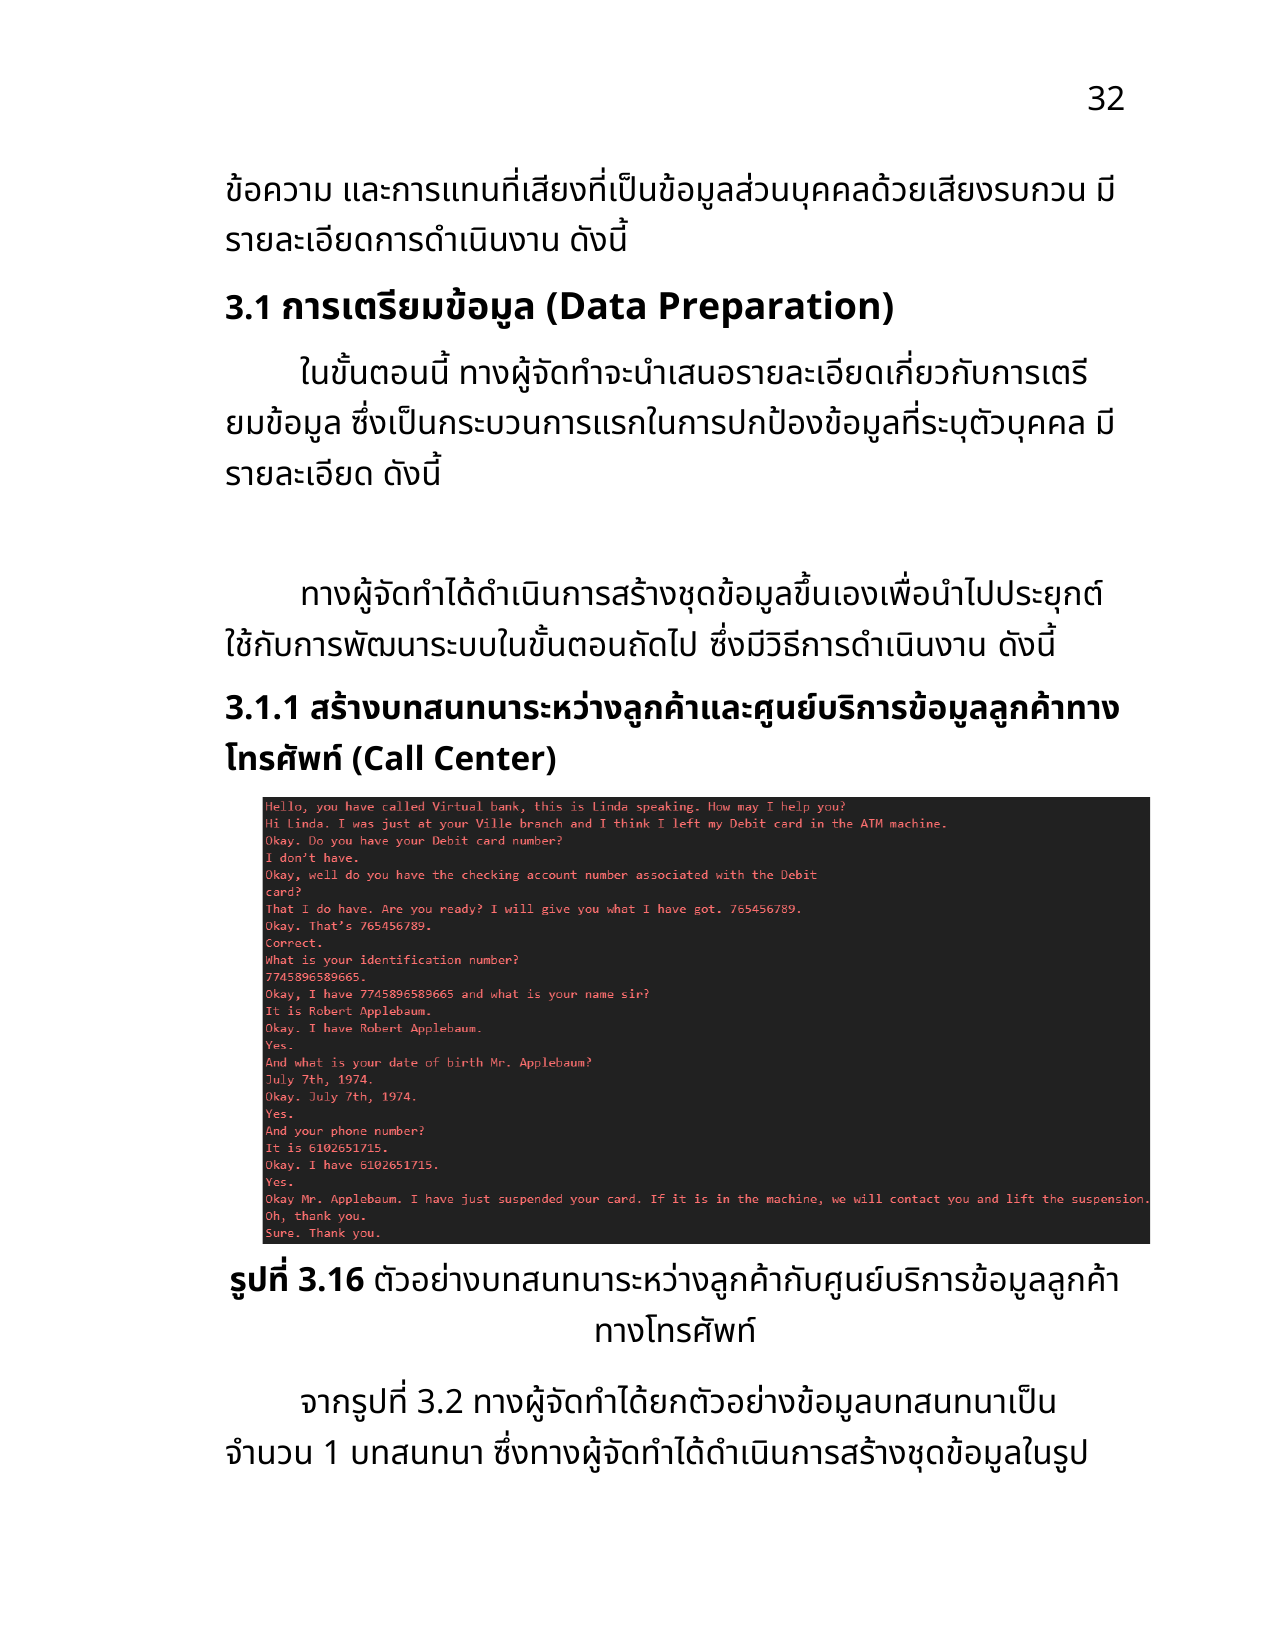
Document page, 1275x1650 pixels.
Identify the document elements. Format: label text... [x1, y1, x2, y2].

text ทางผู้จัดทำได้ดำเนินการสร้างชุดข้อมูลขึ้นเองเพื่อนำไปประยุกต์ใช้กับการพัฒนาระบบในขั้นตอนถัดไป ซึ่งมีวิธีการดำเนินงาน ดังนี้ [225, 570, 1125, 671]
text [225, 1378, 1125, 1479]
picture [262, 797, 1150, 1244]
subtitle สร้างบทสนทนาระหว่างลูกค้าและศูนย์บริการข้อมูลลูกค้าทางโทรศัพท์ (Call Center) [225, 684, 1125, 785]
subtitle การเตรียมข้อมูล (Data Preparation) [225, 279, 1125, 336]
text ในขั้นตอนนี้ ทางผู้จัดทำจะนำเสนอรายละเอียดเกี่ยวกับการเตรียมข้อมูล ซึ่งเป็นกระบวนการแรกในการปกป้องข้อมูลที่ระบุตัวบุคคล มีรายละเอียด ดังนี้ [225, 349, 1125, 500]
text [225, 166, 1125, 267]
